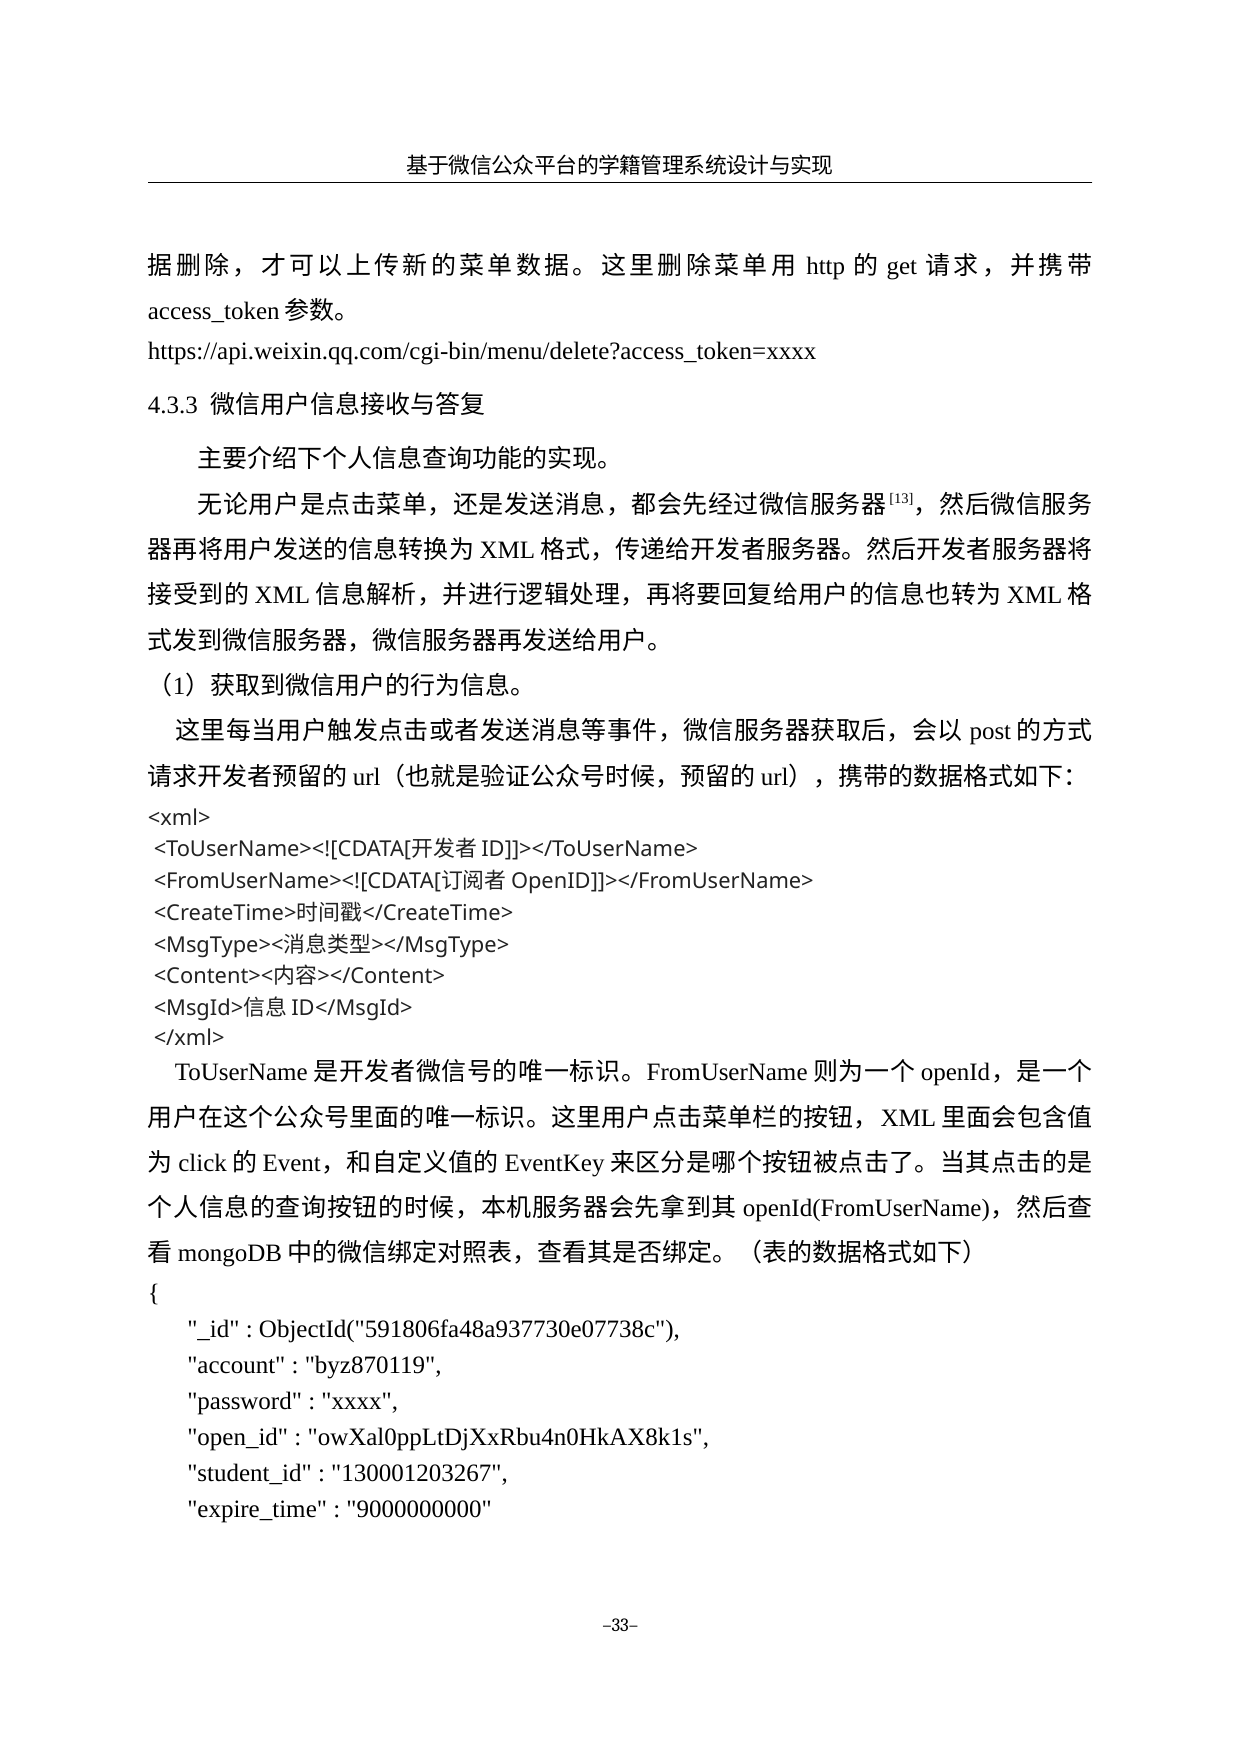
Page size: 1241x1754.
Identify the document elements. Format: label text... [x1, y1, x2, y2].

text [148, 246, 1092, 327]
text "_id" : ObjectId("591806fa48a937730e07738c"), [148, 1314, 1092, 1343]
text "student_id" : "130001203267", [148, 1458, 1092, 1487]
text https://api.weixin.qq.com/cgi-bin/menu/delete?access_token=xxxx [148, 336, 1092, 365]
text "open_id" : "owXal0ppLtDjXxRbu4n0HkAX8k1s", [148, 1422, 1092, 1451]
text <xml> <ToUserName><![CDATA[开发者ID]]></ToUserName> <FromUserName><![CDATA[订阅者OpenID]]></FromUserName> <CreateTime>时间戳</CreateTime> <MsgType><消息类型></MsgType> <Content><内容></Content> <MsgId>信息ID</MsgId> </xml> [148, 801, 1092, 1052]
text "password" : "xxxx", [148, 1386, 1092, 1415]
text "expire_time" : "9000000000" [148, 1494, 1092, 1523]
text 无论用户是点击菜单，还是发送消息，都会先经过微信服务器[13]，然后微信服务器再将用户发送的信息转换为XML格式，传递给开发者服务器。然后开发者服务器将接受到的XML信息解析，并进行逻辑处理，再将要回复给用户的信息也转为XML格式发到微信服务器，微信服务器再发送给用户。 [148, 484, 1092, 656]
text 主要介绍下个人信息查询功能的实现。 [148, 439, 1092, 475]
subtitle 4.3.3 微信用户信息接收与答复 [148, 384, 1092, 421]
text ToUserName是开发者微信号的唯一标识。FromUserName则为一个openId，是一个用户在这个公众号里面的唯一标识。这里用户点击菜单栏的按钮，XML里面会包含值为click的Event，和自定义值的EventKey来区分是哪个按钮被点击了。当其点击的是个人信息的查询按钮的时候，本机服务器会先拿到其openId(FromUserName)，然后查看mongoDB中的微信绑定对照表，查看其是否绑定。（表的数据格式如下） [148, 1052, 1092, 1269]
text （1）获取到微信用户的行为信息。 [148, 666, 1092, 702]
text 这里每当用户触发点击或者发送消息等事件，微信服务器获取后，会以post的方式请求开发者预留的url（也就是验证公众号时候，预留的url），携带的数据格式如下： [148, 711, 1092, 792]
text { [148, 1278, 1092, 1307]
text "account" : "byz870119", [148, 1350, 1092, 1379]
